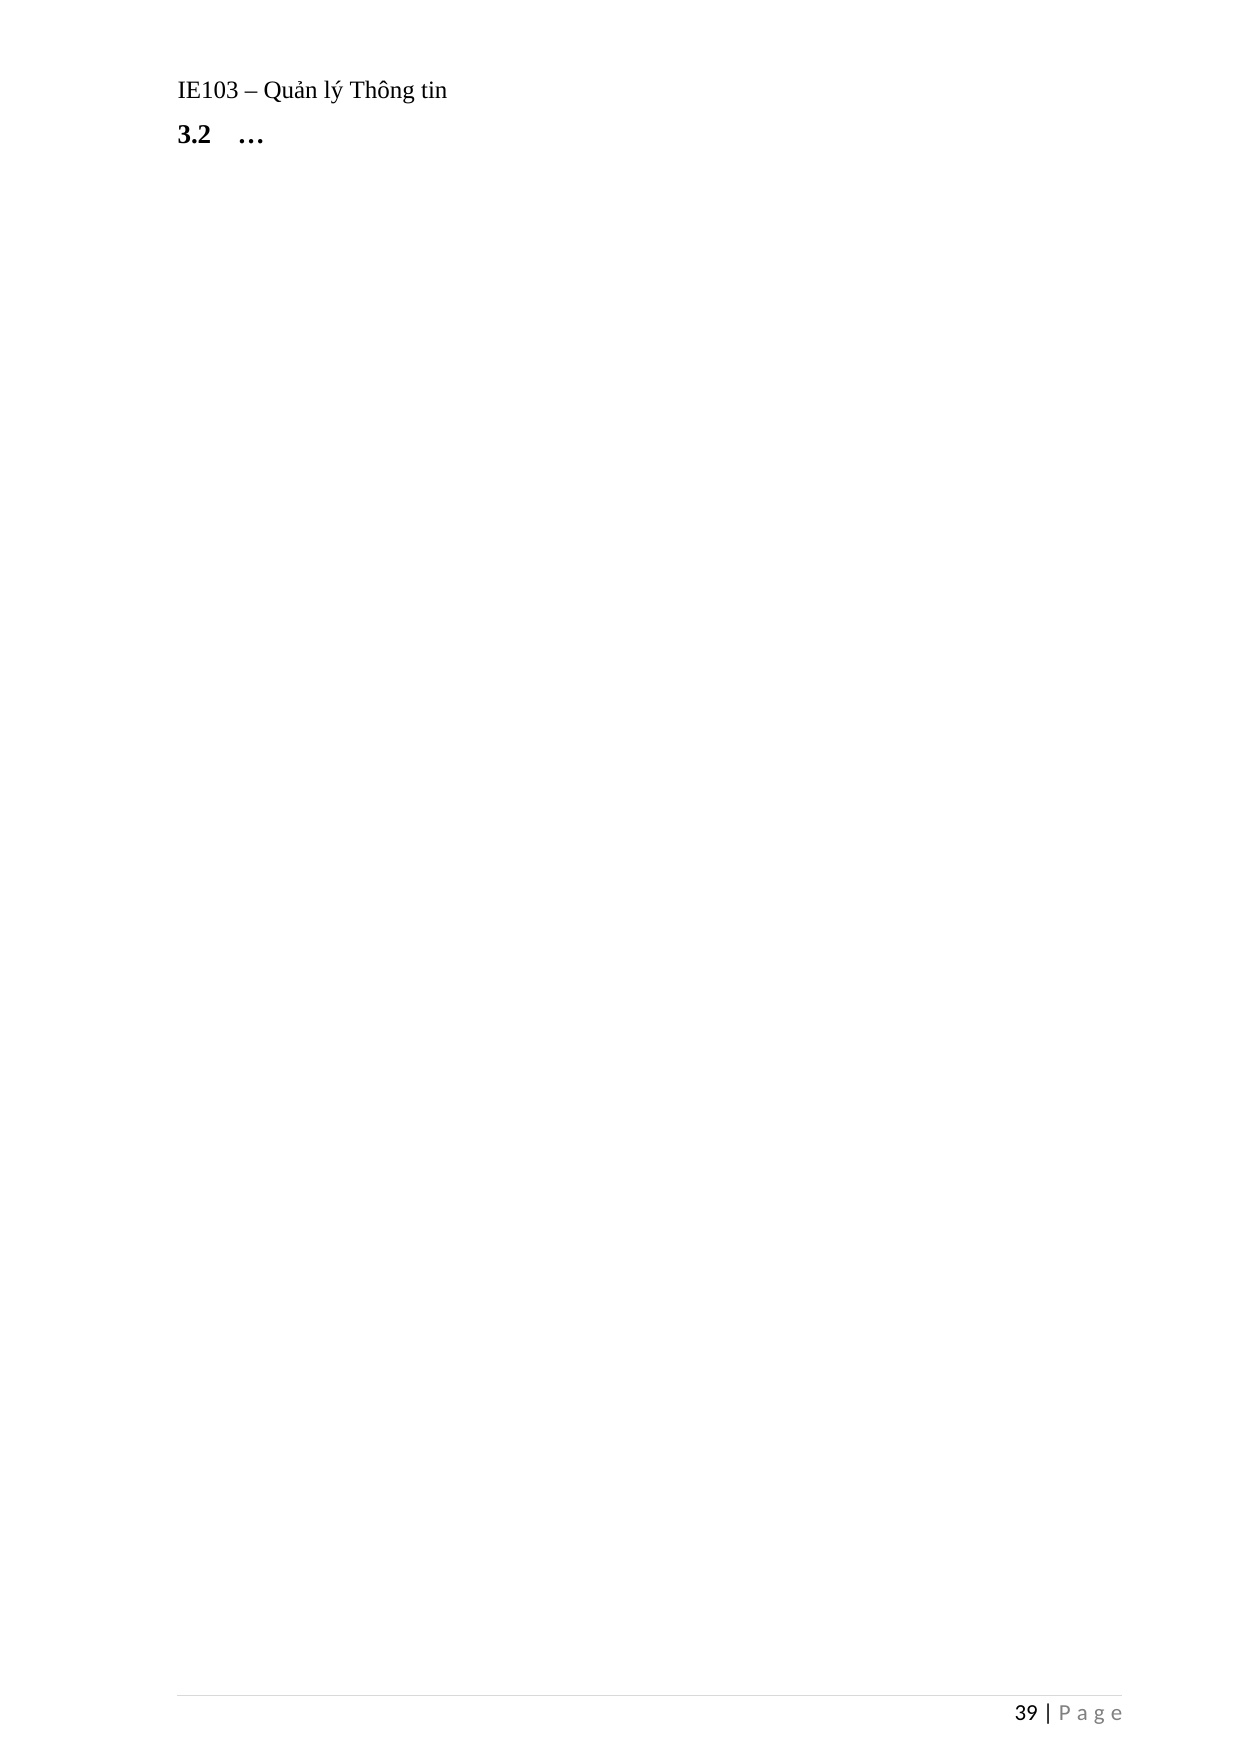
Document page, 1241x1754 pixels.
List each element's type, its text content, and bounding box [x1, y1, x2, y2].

subtitle … [177, 118, 1122, 149]
